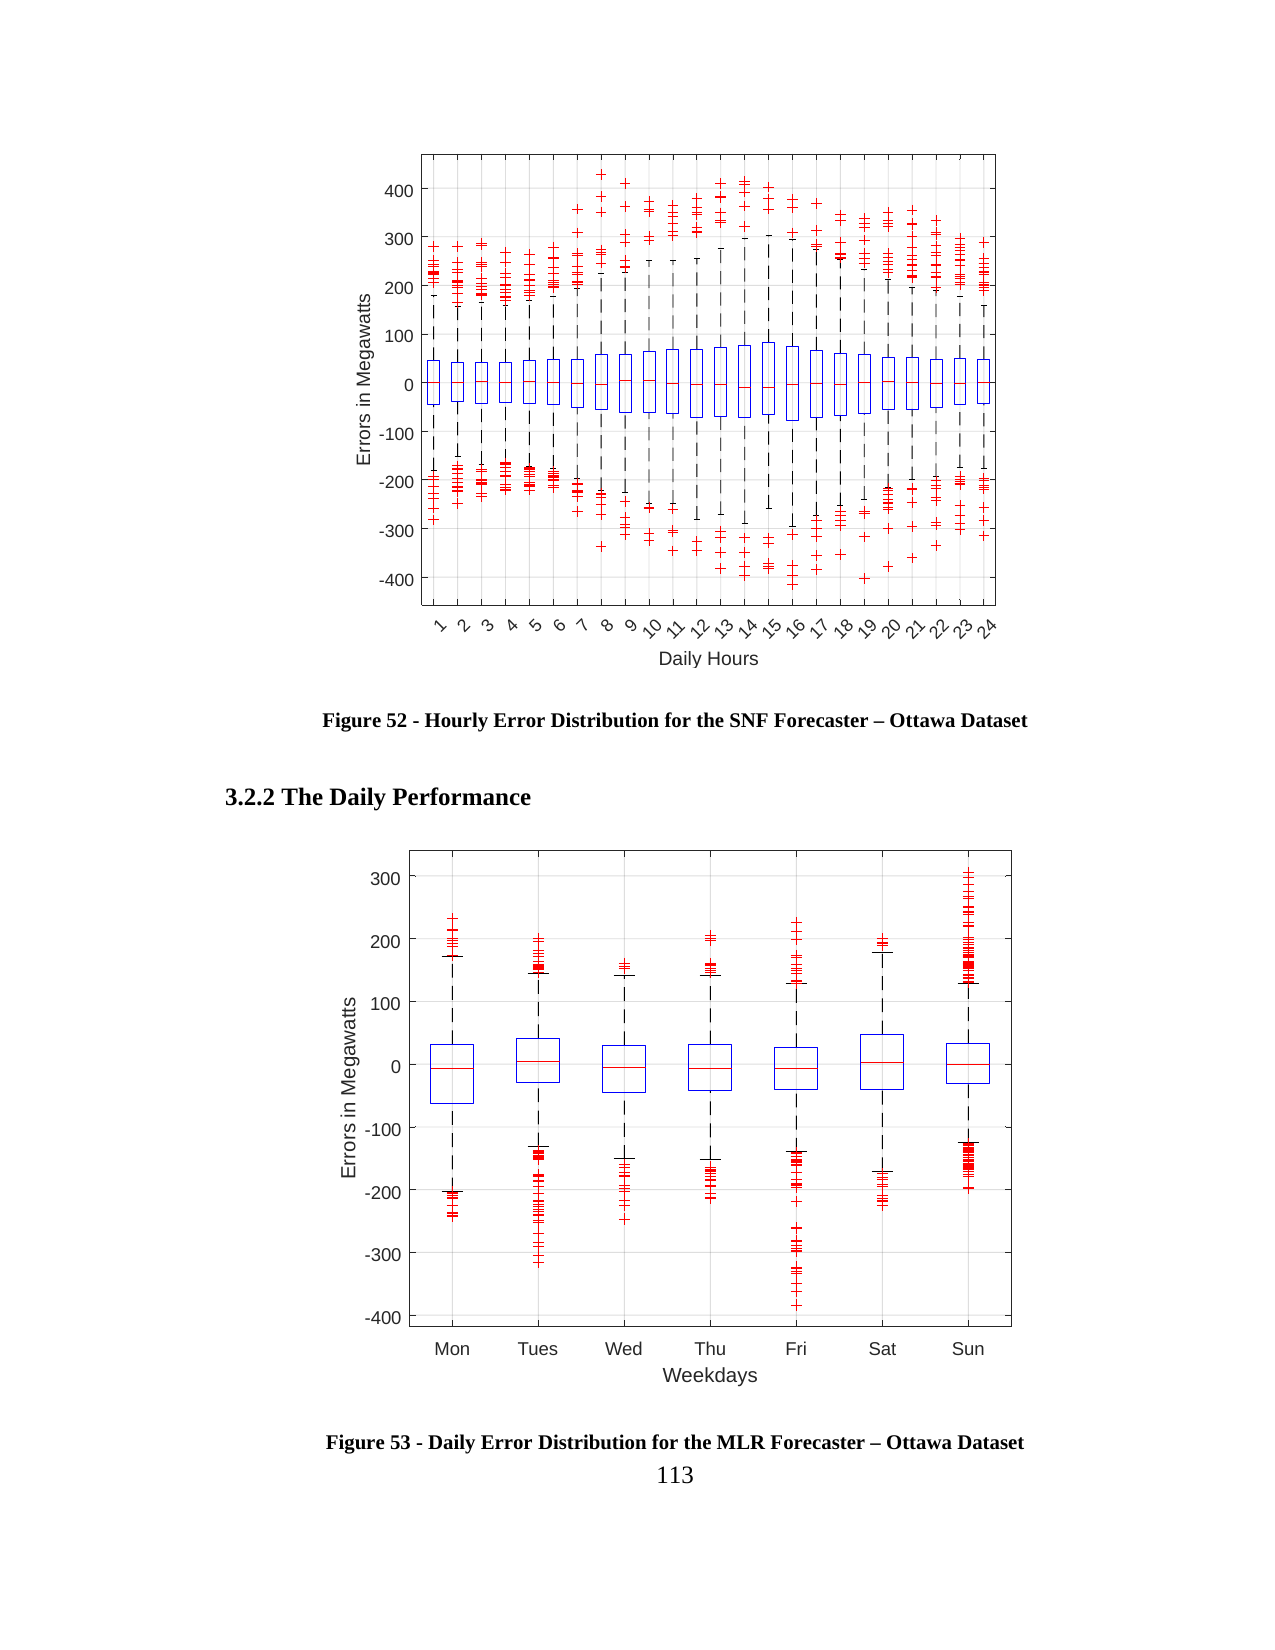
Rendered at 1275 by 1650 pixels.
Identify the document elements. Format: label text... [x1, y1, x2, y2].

text Figure 53 - Daily Error Distribution for the MLR Forecaster – Ottawa Dataset [225, 1430, 1125, 1454]
subtitle 3.2.2 The Daily Performance [225, 782, 1125, 810]
text Figure 52 - Hourly Error Distribution for the SNF Forecaster – Ottawa Dataset [225, 708, 1125, 732]
